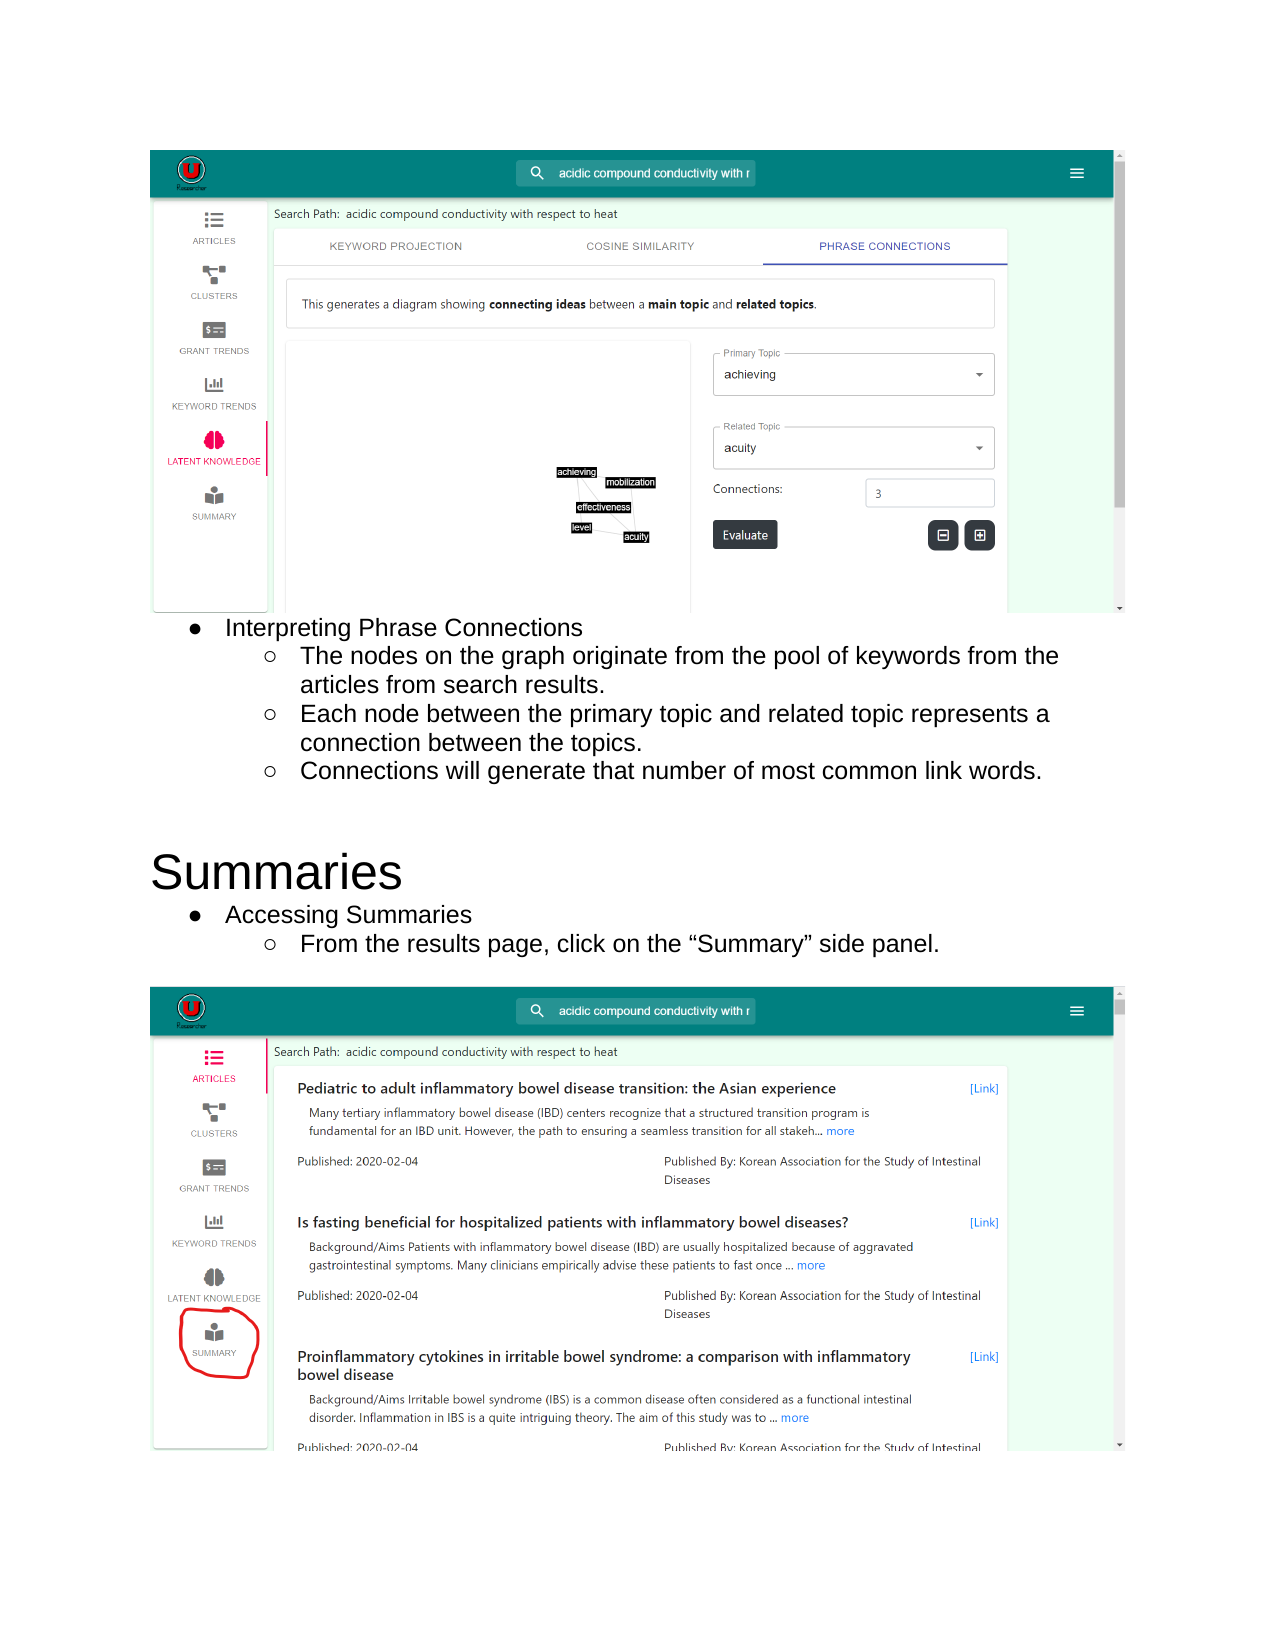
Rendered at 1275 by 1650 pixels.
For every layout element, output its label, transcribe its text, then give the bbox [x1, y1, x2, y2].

list Connections will generate that number of most common link words. [262, 756, 1125, 785]
list Interpreting Phrase Connections [187, 613, 1125, 641]
list The nodes on the graph originate from the pool of keywords from the articles from search results. [262, 641, 1125, 699]
list Each node between the primary topic and related topic represents a connection between the topics. [262, 699, 1125, 756]
picture [150, 150, 1125, 613]
list Accessing Summaries [187, 900, 1125, 929]
text Summaries [150, 842, 1125, 900]
picture [150, 986, 1125, 1451]
list From the results page, click on the “Summary” side panel. [262, 929, 1125, 957]
